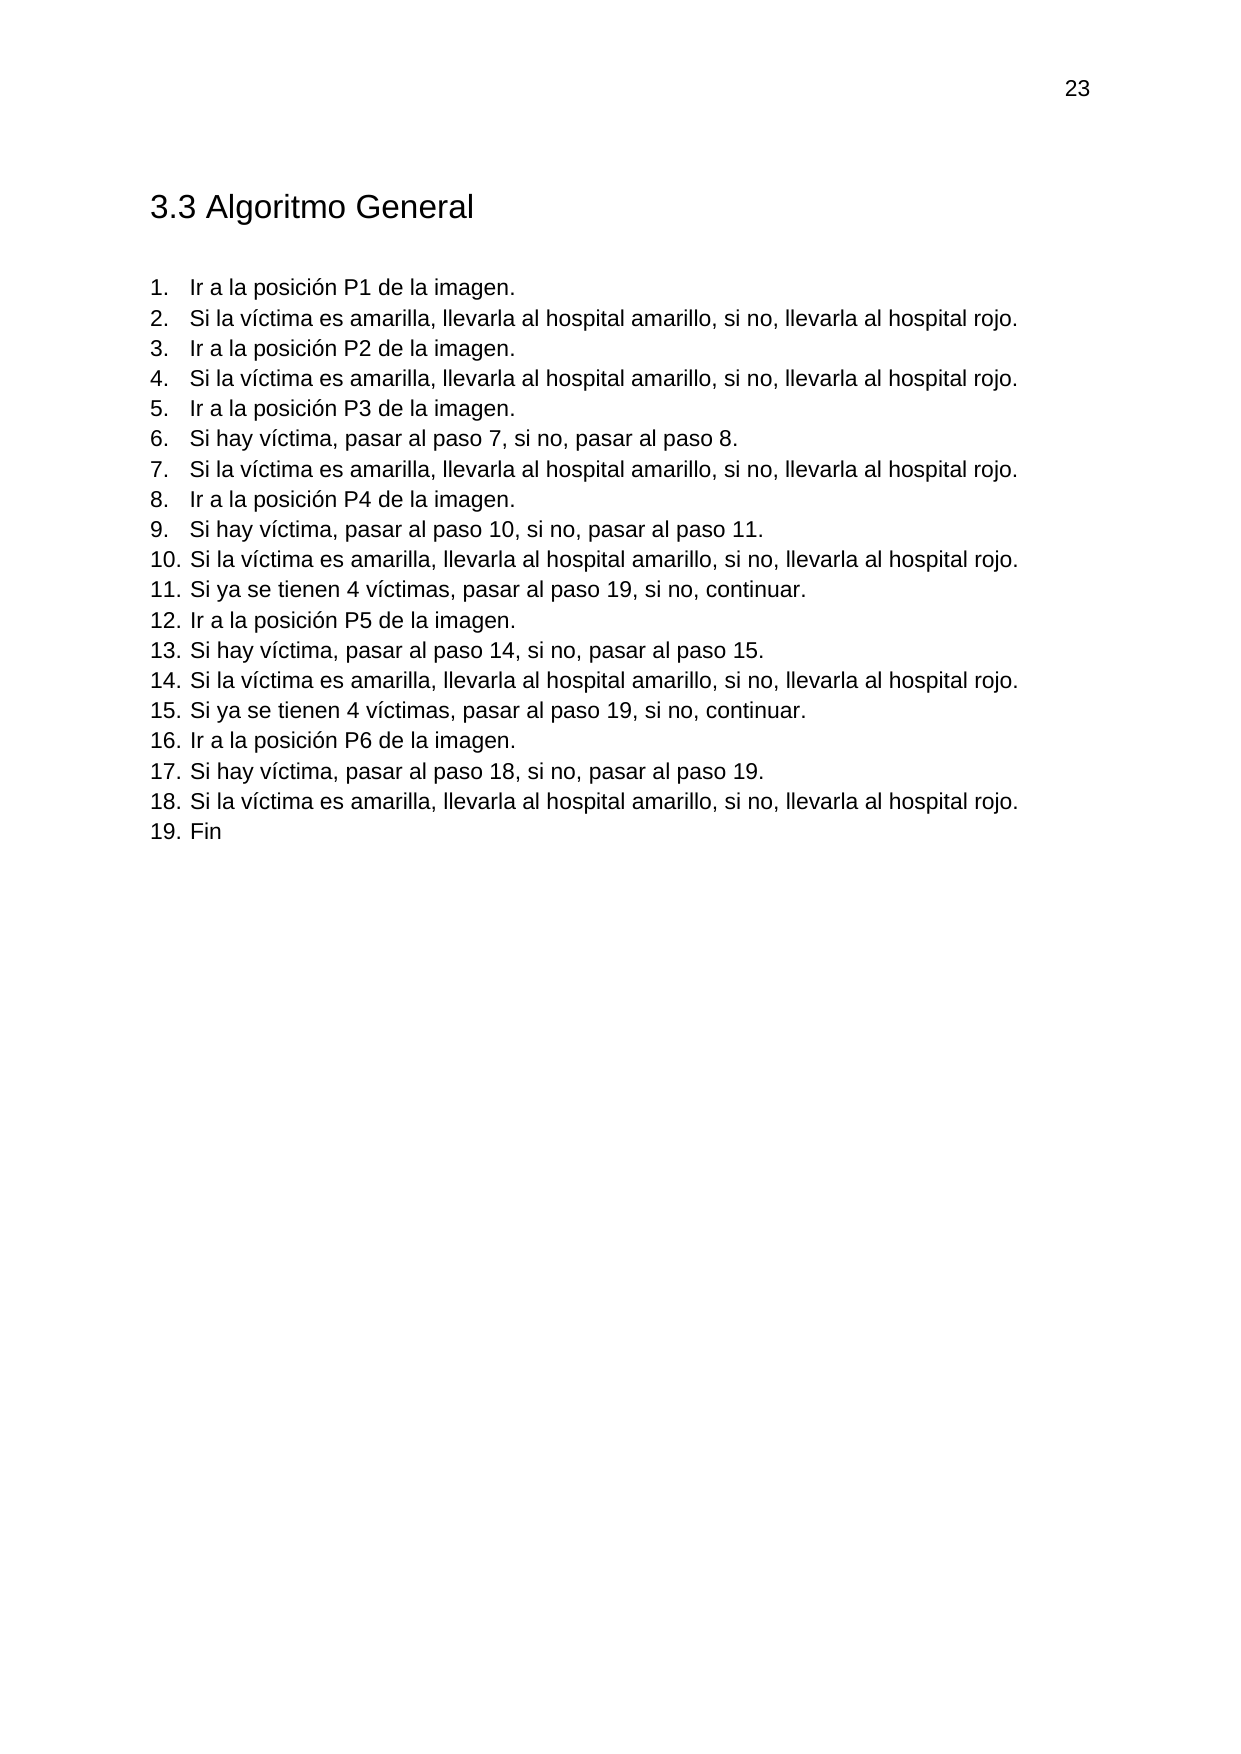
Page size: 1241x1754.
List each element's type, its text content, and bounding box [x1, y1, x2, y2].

text 13. Si hay víctima, pasar al paso 14, si no, pasar al paso 15. [150, 637, 1090, 663]
text 11. Si ya se tienen 4 víctimas, pasar al paso 19, si no, continuar. [150, 576, 1090, 603]
text 6. Si hay víctima, pasar al paso 7, si no, pasar al paso 8. [150, 425, 1090, 452]
text 3. Ir a la posición P2 de la imagen. [150, 335, 1090, 361]
text 15. Si ya se tienen 4 víctimas, pasar al paso 19, si no, continuar. [150, 697, 1090, 724]
text 7. Si la víctima es amarilla, llevarla al hospital amarillo, si no, llevarla al hospital rojo. [150, 456, 1090, 482]
text 19. Fin [150, 818, 1090, 844]
text 9. Si hay víctima, pasar al paso 10, si no, pasar al paso 11. [150, 516, 1090, 542]
subtitle 3.3 Algoritmo General [150, 187, 1090, 226]
text 8. Ir a la posición P4 de la imagen. [150, 486, 1090, 512]
text 14. Si la víctima es amarilla, llevarla al hospital amarillo, si no, llevarla al hospital rojo. [150, 667, 1090, 693]
text 16. Ir a la posición P6 de la imagen. [150, 727, 1090, 754]
text 4. Si la víctima es amarilla, llevarla al hospital amarillo, si no, llevarla al hospital rojo. [150, 365, 1090, 391]
text 17. Si hay víctima, pasar al paso 18, si no, pasar al paso 19. [150, 758, 1090, 784]
text 2. Si la víctima es amarilla, llevarla al hospital amarillo, si no, llevarla al hospital rojo. [150, 304, 1090, 331]
text 18. Si la víctima es amarilla, llevarla al hospital amarillo, si no, llevarla al hospital rojo. [150, 788, 1090, 814]
text 5. Ir a la posición P3 de la imagen. [150, 395, 1090, 422]
text 1. Ir a la posición P1 de la imagen. [150, 274, 1090, 301]
text 10. Si la víctima es amarilla, llevarla al hospital amarillo, si no, llevarla al hospital rojo. [150, 546, 1090, 573]
text 12. Ir a la posición P5 de la imagen. [150, 607, 1090, 633]
